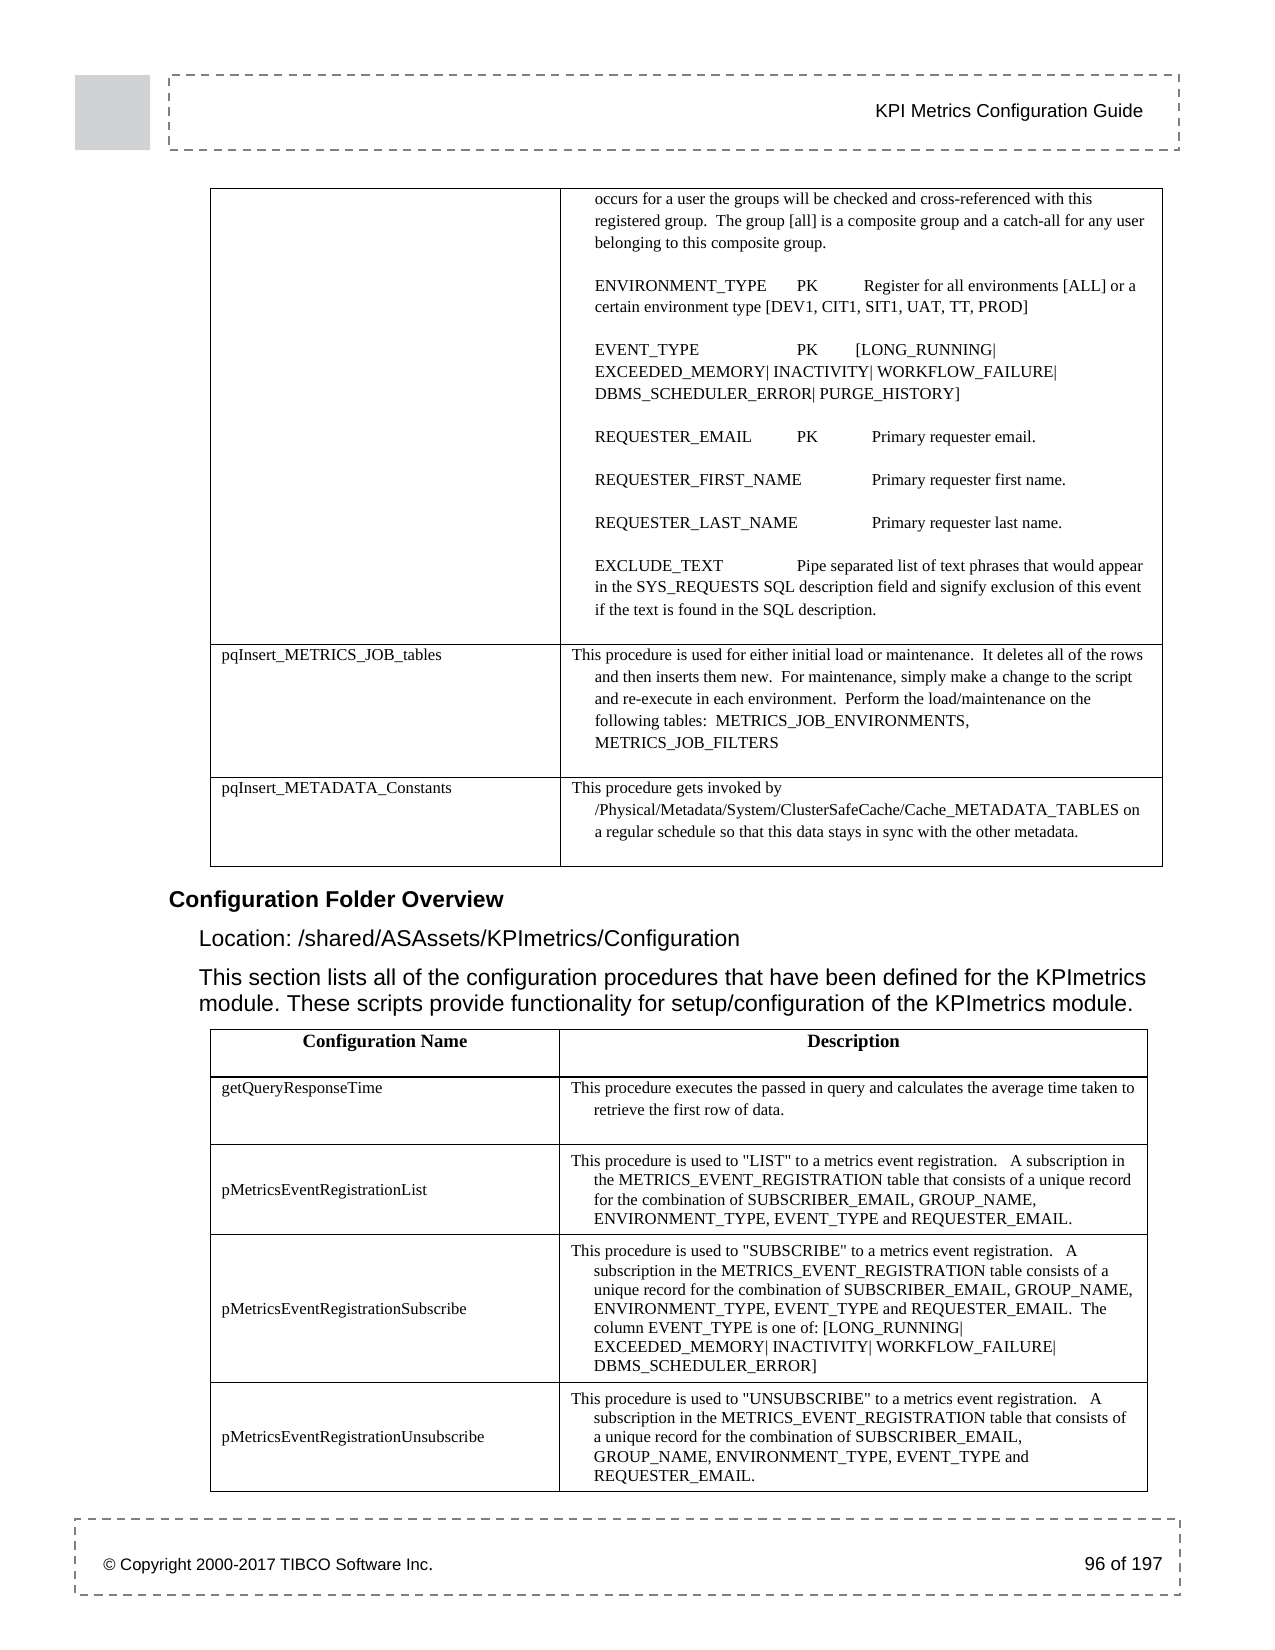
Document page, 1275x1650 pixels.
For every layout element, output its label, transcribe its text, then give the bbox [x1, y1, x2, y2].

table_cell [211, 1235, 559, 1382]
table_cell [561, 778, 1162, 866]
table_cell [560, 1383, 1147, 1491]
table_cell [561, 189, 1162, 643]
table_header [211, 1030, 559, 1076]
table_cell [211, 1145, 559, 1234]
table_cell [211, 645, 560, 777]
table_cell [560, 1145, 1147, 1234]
text This section lists all of the configuration procedures that have been defined for the KPImetrics module. These scripts provide functionality for setup/configuration of the KPImetrics module. [199, 963, 1162, 1016]
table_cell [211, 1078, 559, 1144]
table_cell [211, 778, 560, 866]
subtitle Configuration Folder Overview [169, 886, 1162, 912]
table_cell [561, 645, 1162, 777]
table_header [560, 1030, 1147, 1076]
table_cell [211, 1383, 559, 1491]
text Location: /shared/ASAssets/KPImetrics/Configuration [199, 925, 1162, 951]
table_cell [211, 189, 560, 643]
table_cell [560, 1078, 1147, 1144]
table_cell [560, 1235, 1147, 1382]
